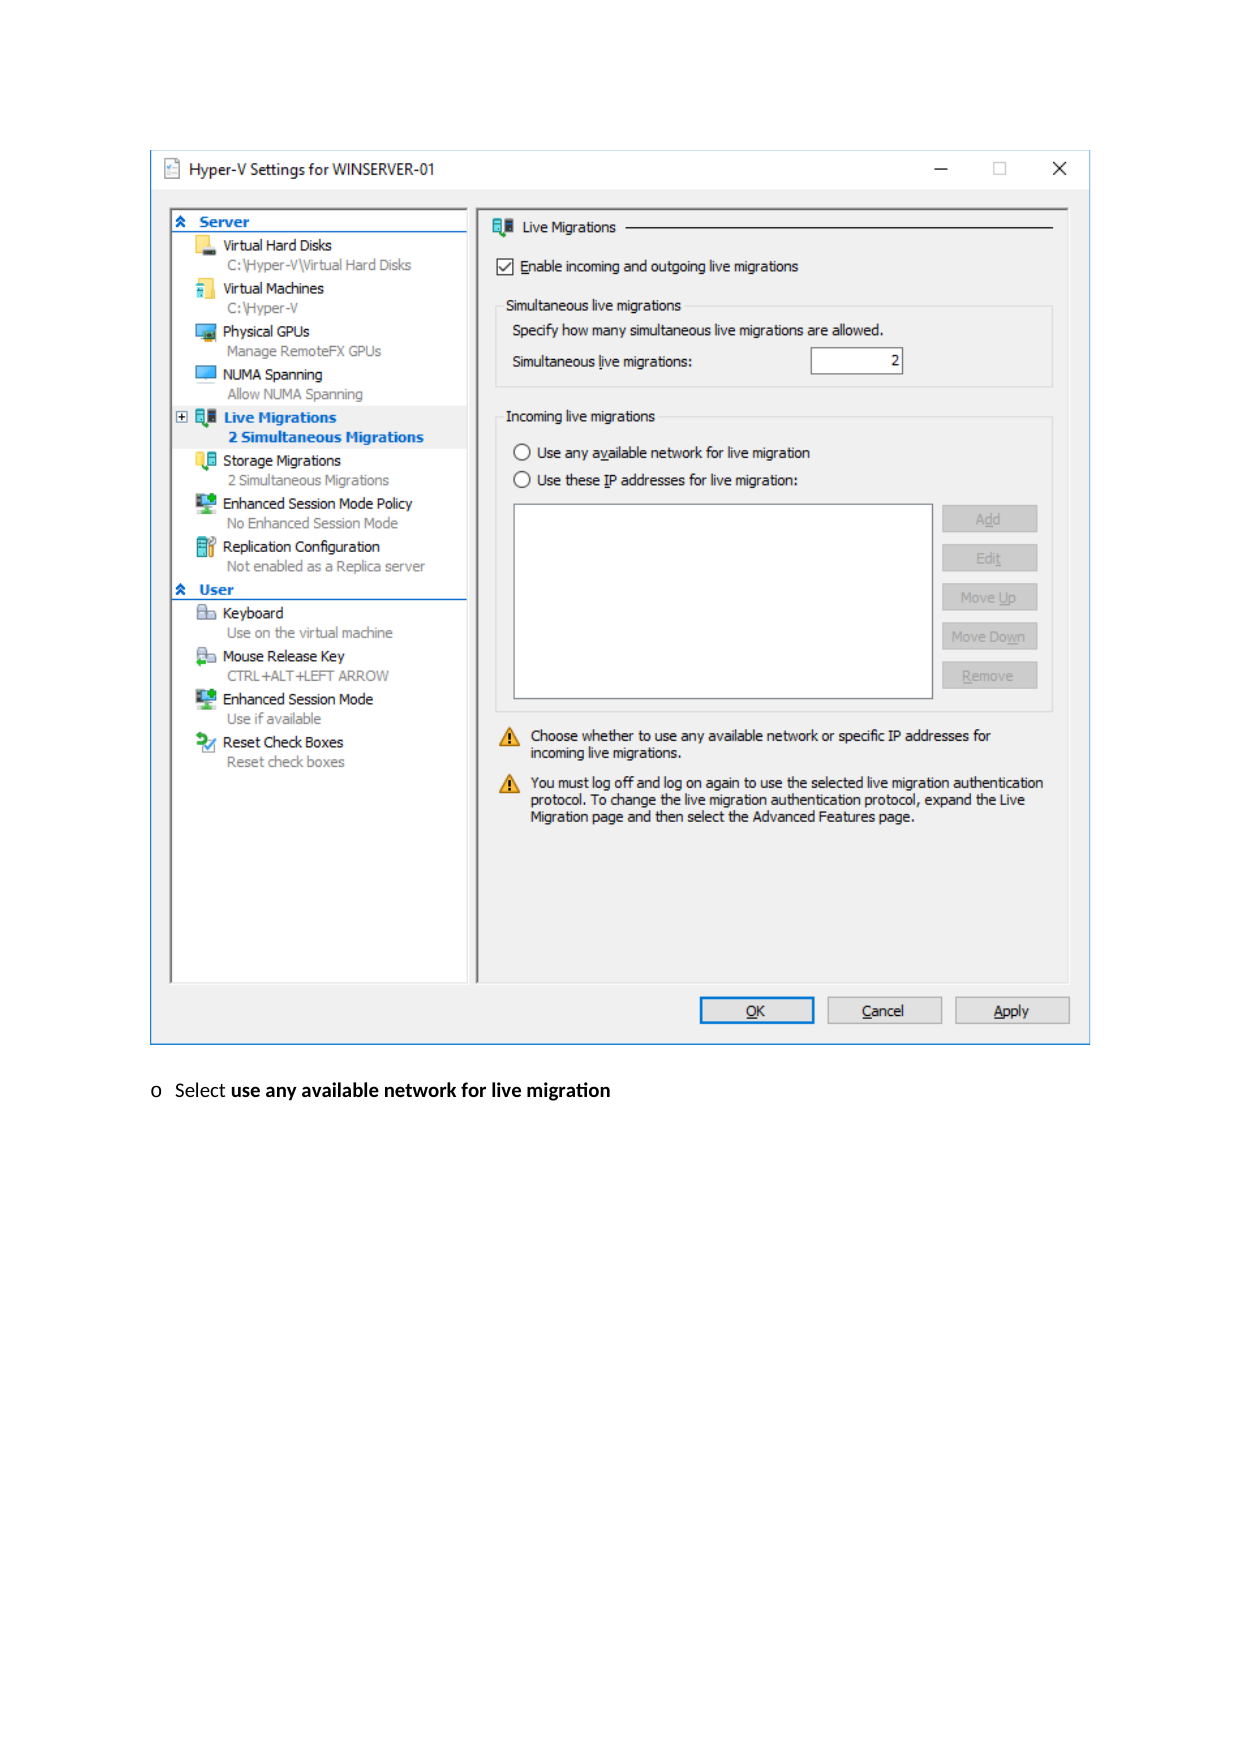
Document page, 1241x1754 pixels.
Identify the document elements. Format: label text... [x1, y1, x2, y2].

picture [150, 150, 1091, 1045]
text o Select use any available network for live migration [150, 1077, 1090, 1103]
